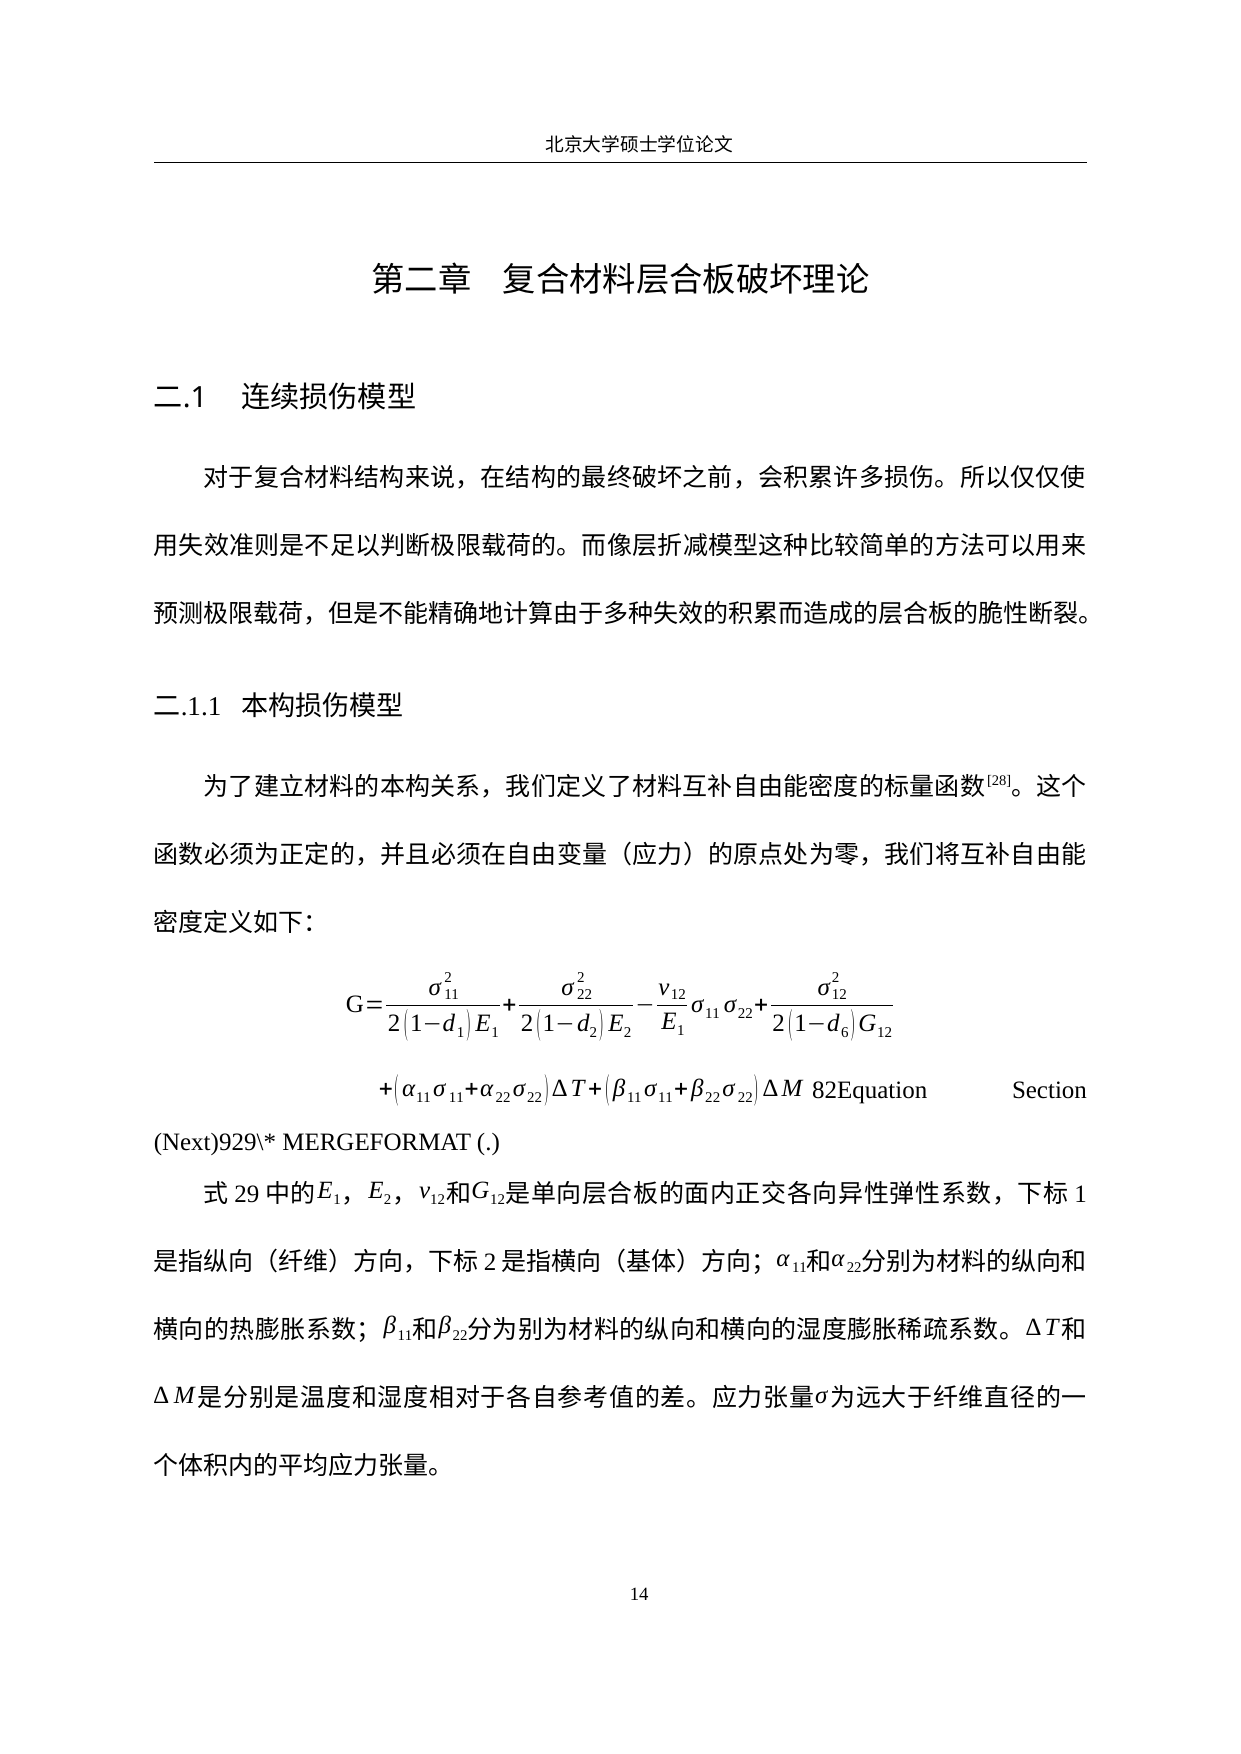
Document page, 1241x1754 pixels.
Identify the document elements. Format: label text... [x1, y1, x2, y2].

subtitle 本构损伤模型 [153, 670, 1087, 738]
text 式中的，，和是单向层合板的面内正交各向异性弹性系数，下标1是指纵向（纤维）方向，下标2是指横向（基体）方向；和分别为材料的纵向和横向的热膨胀系数；和分为别为材料的纵向和横向的湿度膨胀稀疏系数。和是分别是温度和湿度相对于各自参考值的差。应力张量为远大于纤维直径的一个体积内的平均应力张量。 [153, 1158, 1087, 1498]
subtitle 复合材料层合板破坏理论 [153, 243, 1087, 311]
subtitle 连续损伤模型 [153, 361, 1087, 429]
text 对于复合材料结构来说，在结构的最终破坏之前，会积累许多损伤。所以仅仅使用失效准则是不足以判断极限载荷的。而像层折减模型这种比较简单的方法可以用来预测极限载荷，但是不能精确地计算由于多种失效的积累而造成的层合板的脆性断裂。 [153, 441, 1087, 645]
text 为了建立材料的本构关系，我们定义了材料互补自由能密度的标量函数[28]。这个函数必须为正定的，并且必须在自由变量（应力）的原点处为零，我们将互补自由能密度定义如下： [153, 751, 1087, 954]
